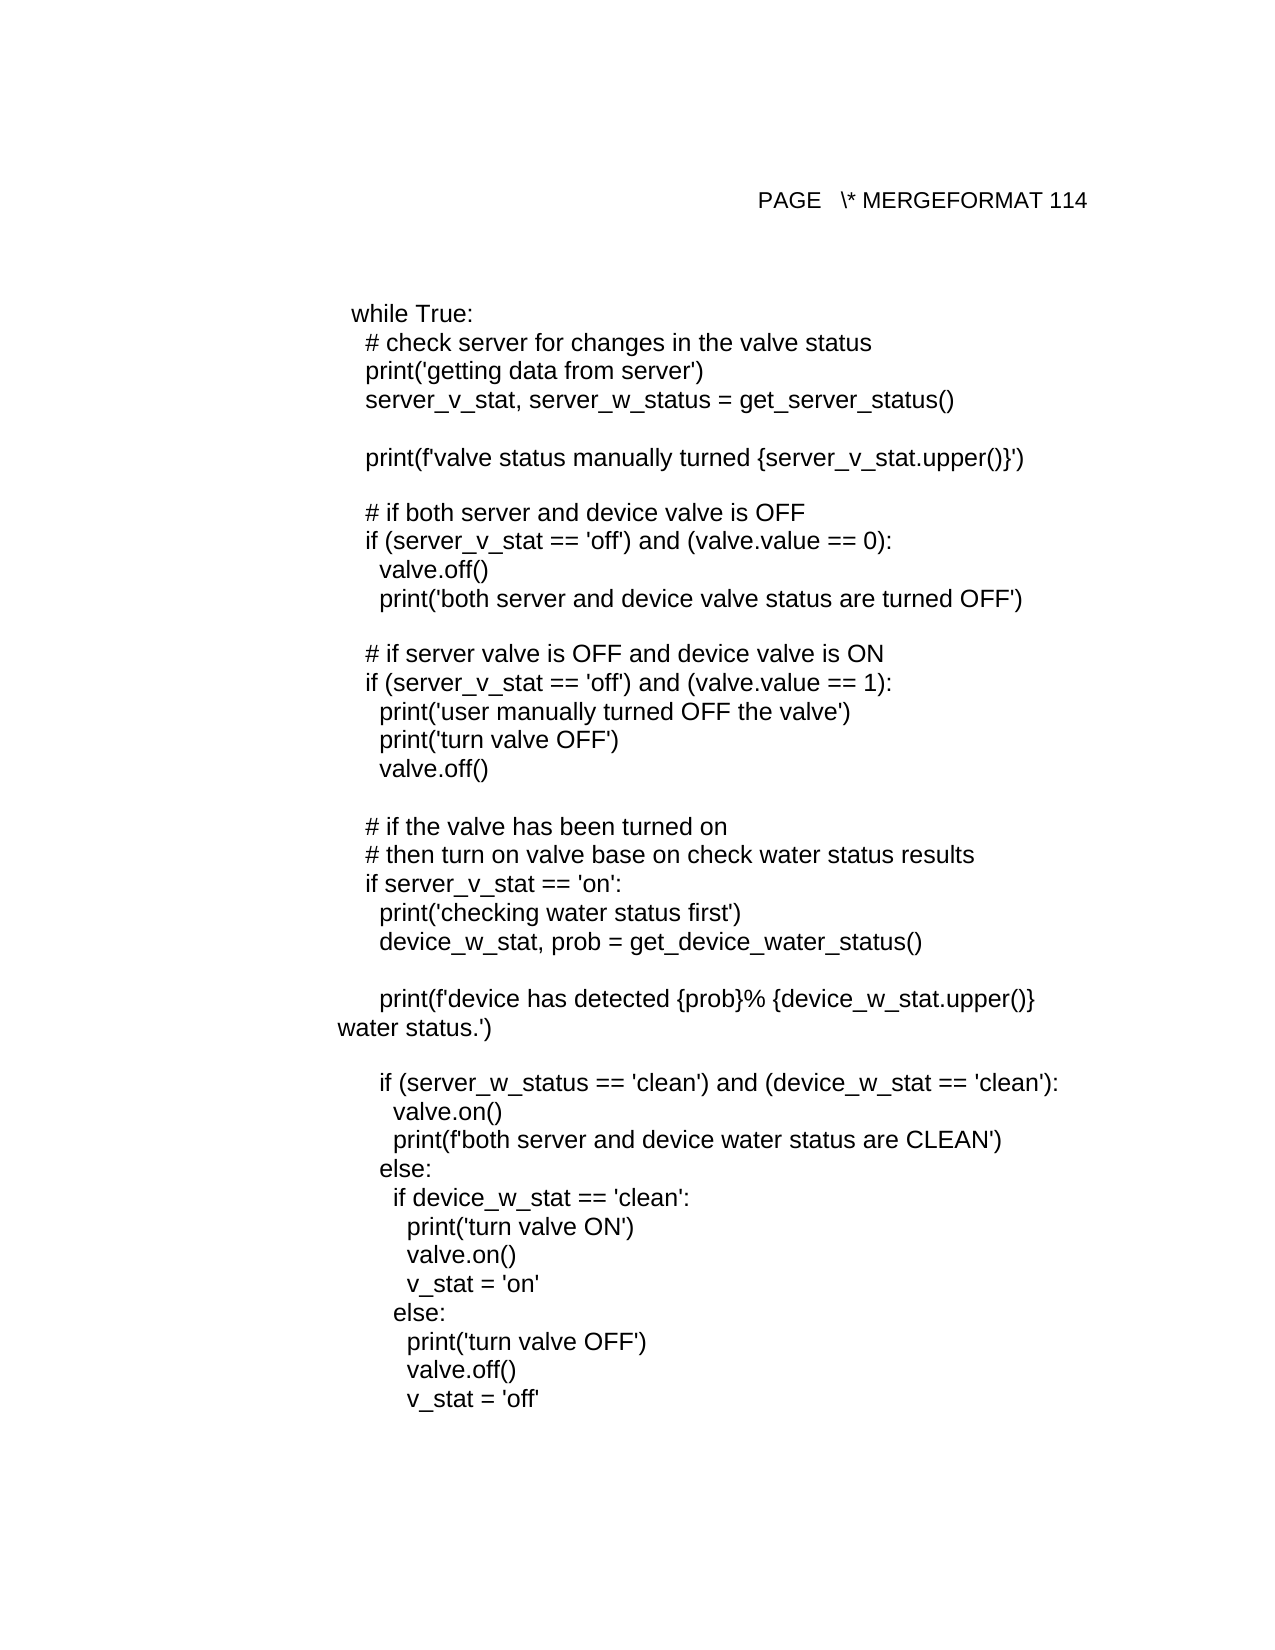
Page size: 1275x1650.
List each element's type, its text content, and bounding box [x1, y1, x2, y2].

text device_w_stat, prob = get_device_water_status() [337, 926, 1087, 955]
text print(f'device has detected {prob}% {device_w_stat.upper()} water status.') [337, 984, 1087, 1041]
text print('turn valve ON') [337, 1212, 1087, 1240]
text valve.off() [337, 754, 1087, 783]
text # if both server and device valve is OFF [337, 498, 1087, 526]
text if device_w_stat == 'clean': [337, 1183, 1087, 1212]
text print('turn valve OFF') [337, 1327, 1087, 1355]
text print('both server and device valve status are turned OFF') [337, 584, 1087, 613]
text print('user manually turned OFF the valve') [337, 696, 1087, 725]
text else: [337, 1298, 1087, 1327]
text if server_v_stat == 'on': [337, 869, 1087, 898]
text print('turn valve OFF') [337, 725, 1087, 754]
text print(f'both server and device water status are CLEAN') [337, 1125, 1087, 1154]
text v_stat = 'on' [337, 1269, 1087, 1298]
text # check server for changes in the valve status [337, 327, 1087, 356]
text else: [337, 1154, 1087, 1183]
text print(f'valve status manually turned {server_v_stat.upper()}') [337, 442, 1087, 471]
text # then turn on valve base on check water status results [337, 840, 1087, 869]
text print('checking water status first') [337, 898, 1087, 926]
text if (server_v_stat == 'off') and (valve.value == 1): [337, 668, 1087, 696]
text if (server_w_status == 'clean') and (device_w_stat == 'clean'): [337, 1068, 1087, 1097]
text valve.off() [337, 555, 1087, 584]
text print('getting data from server') [337, 356, 1087, 385]
text # if the valve has been turned on [337, 811, 1087, 840]
text # if server valve is OFF and device valve is ON [337, 639, 1087, 668]
text valve.on() [337, 1097, 1087, 1125]
text valve.on() [337, 1240, 1087, 1269]
text server_v_stat, server_w_status = get_server_status() [337, 385, 1087, 414]
text if (server_v_stat == 'off') and (valve.value == 0): [337, 526, 1087, 555]
text v_stat = 'off' [337, 1384, 1087, 1413]
text while True: [337, 299, 1087, 327]
text valve.off() [337, 1355, 1087, 1384]
